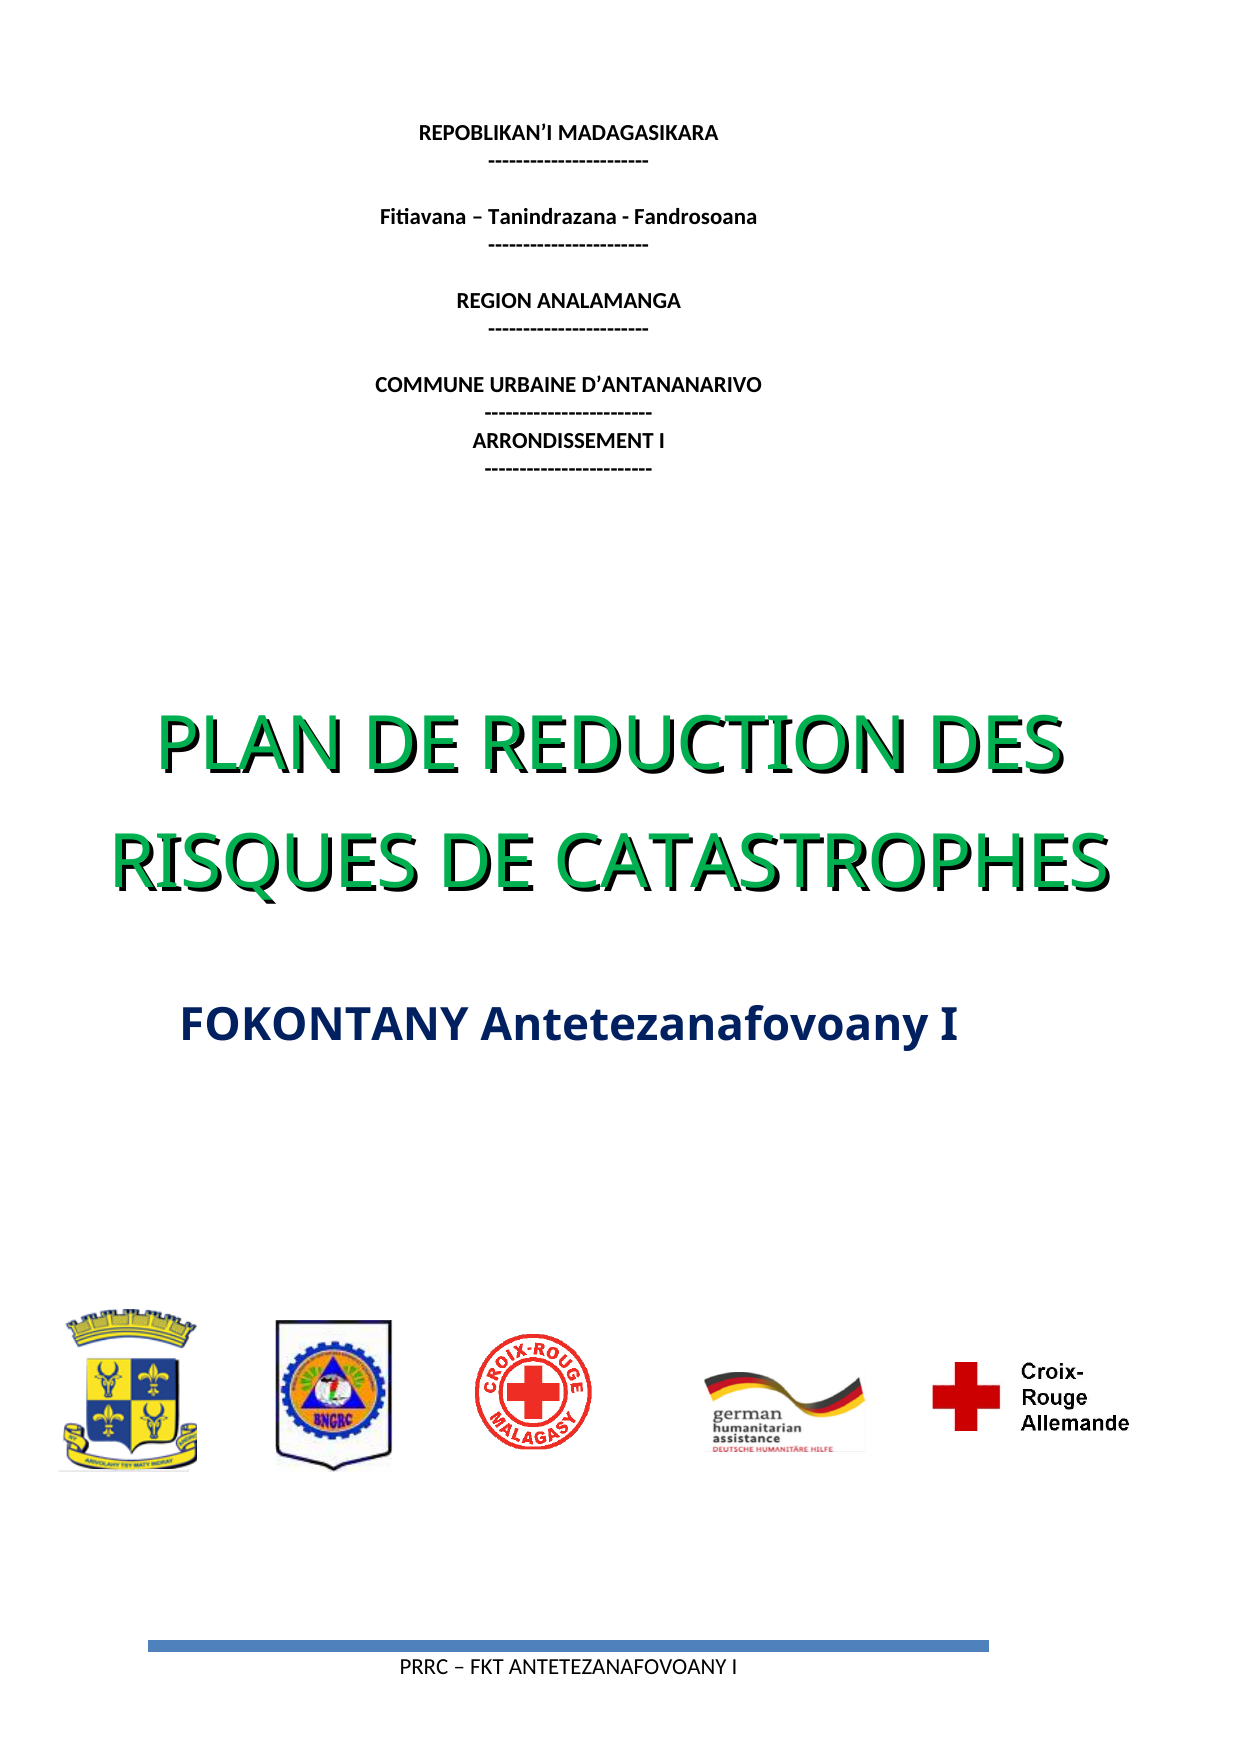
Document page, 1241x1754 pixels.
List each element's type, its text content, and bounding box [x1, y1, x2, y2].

text REPOBLIKAN’I MADAGASIKARA [148, 118, 989, 146]
text COMMUNE URBAINE D’ANTANANARIVO [148, 370, 989, 398]
text ----------------------- [148, 230, 989, 258]
text ------------------------ [148, 398, 989, 426]
text FOKONTANY Antetezanafovoany I [148, 703, 989, 1054]
picture [58, 1309, 197, 1473]
picture [275, 1320, 393, 1472]
text ----------------------- [148, 146, 989, 174]
text Fitiavana – Tanindrazana - Fandrosoana [148, 202, 989, 230]
picture [932, 1362, 1133, 1431]
picture [464, 1332, 597, 1449]
text ----------------------- [148, 314, 989, 342]
text ------------------------ [148, 454, 989, 482]
text REGION ANALAMANGA [148, 286, 989, 314]
picture [704, 1372, 866, 1452]
text ARRONDISSEMENT I [148, 426, 989, 454]
